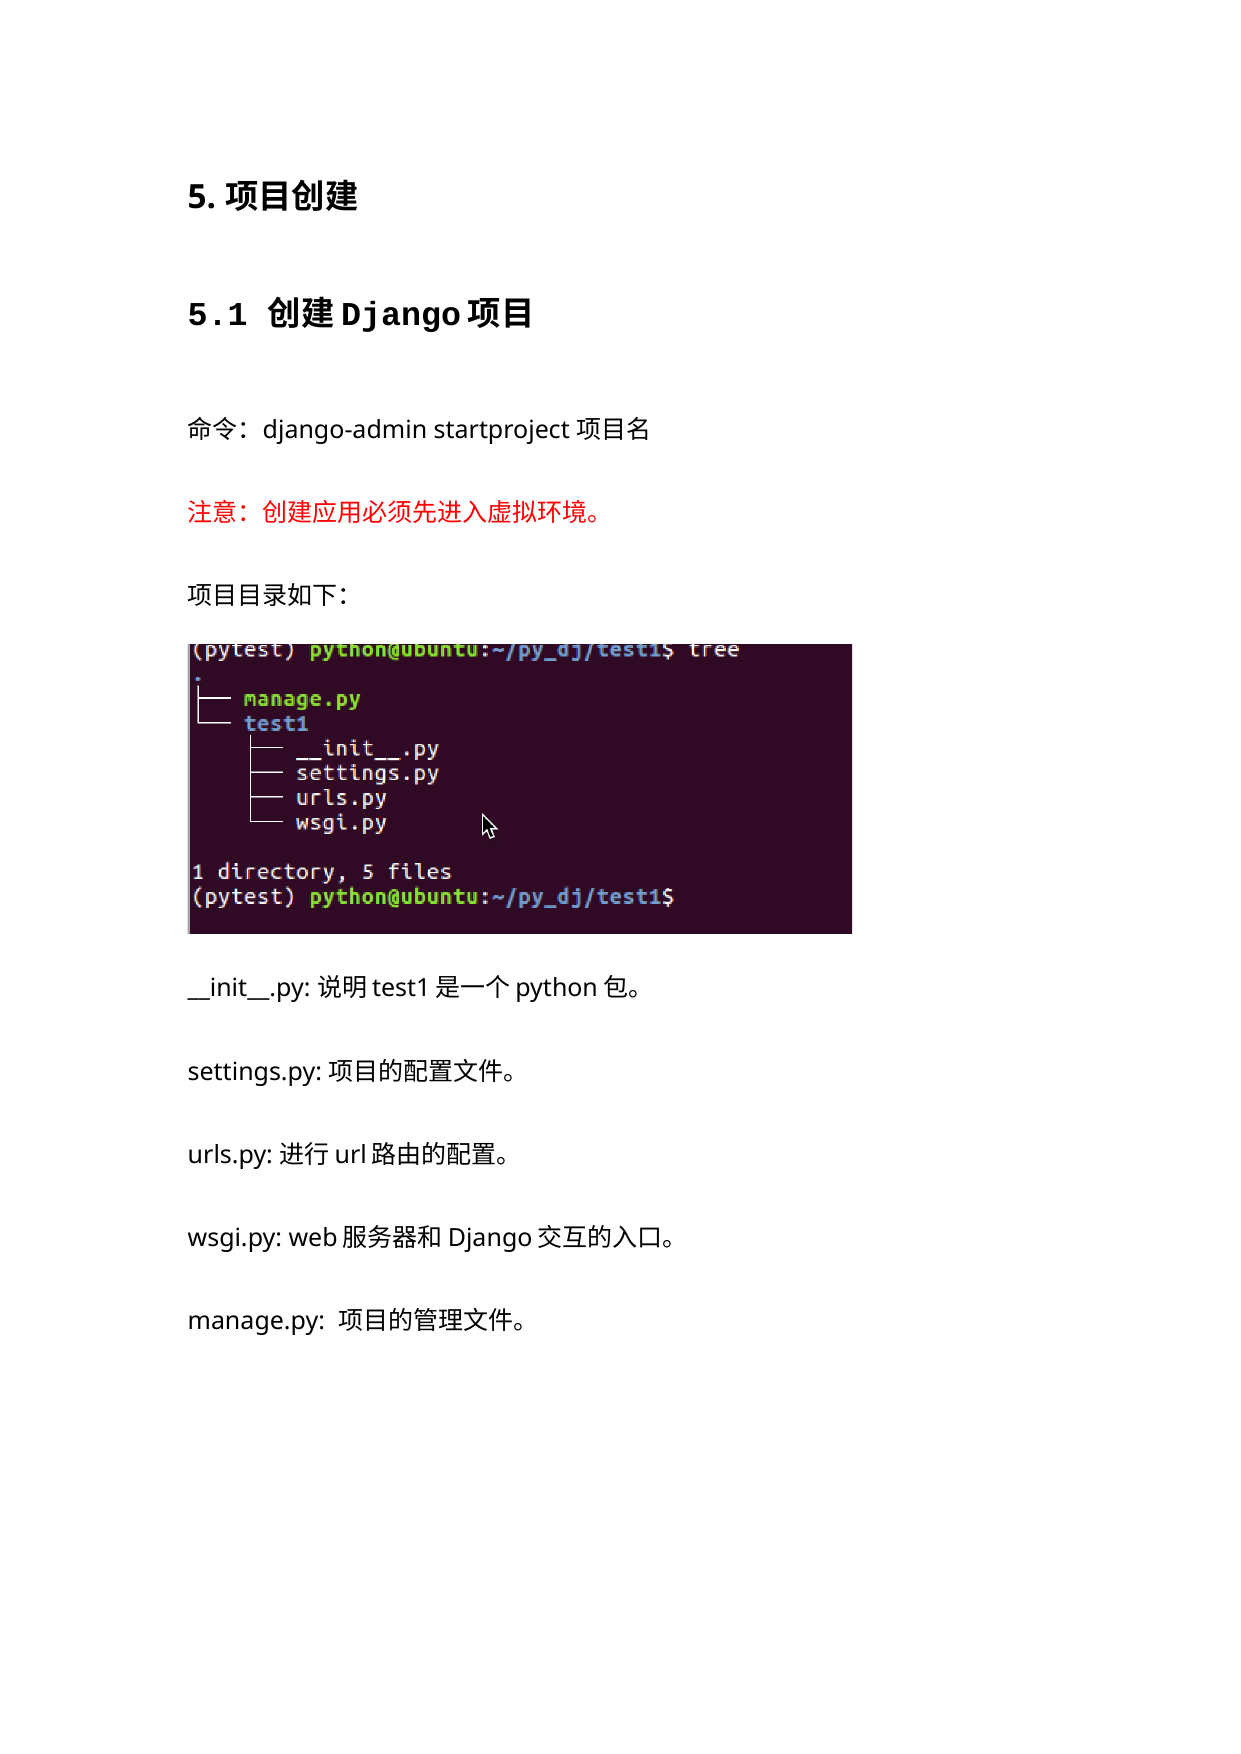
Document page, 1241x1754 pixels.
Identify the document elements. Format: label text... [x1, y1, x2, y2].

text 命令：django-admin startproject 项目名 [187, 395, 1053, 460]
text wsgi.py: web服务器和Django交互的入口。 [187, 1203, 1053, 1268]
subtitle 项目创建 [187, 162, 1053, 227]
text __init__.py: 说明test1是一个python包。 [187, 953, 1053, 1018]
text manage.py: 项目的管理文件。 [187, 1286, 1053, 1351]
text urls.py: 进行url路由的配置。 [187, 1120, 1053, 1185]
text settings.py: 项目的配置文件。 [187, 1037, 1053, 1102]
text 注意：创建应用必须先进入虚拟环境。 [187, 478, 1053, 543]
subtitle 5.1 创建Django项目 [187, 278, 1053, 343]
picture [187, 644, 853, 934]
text 项目目录如下： [187, 561, 1053, 626]
